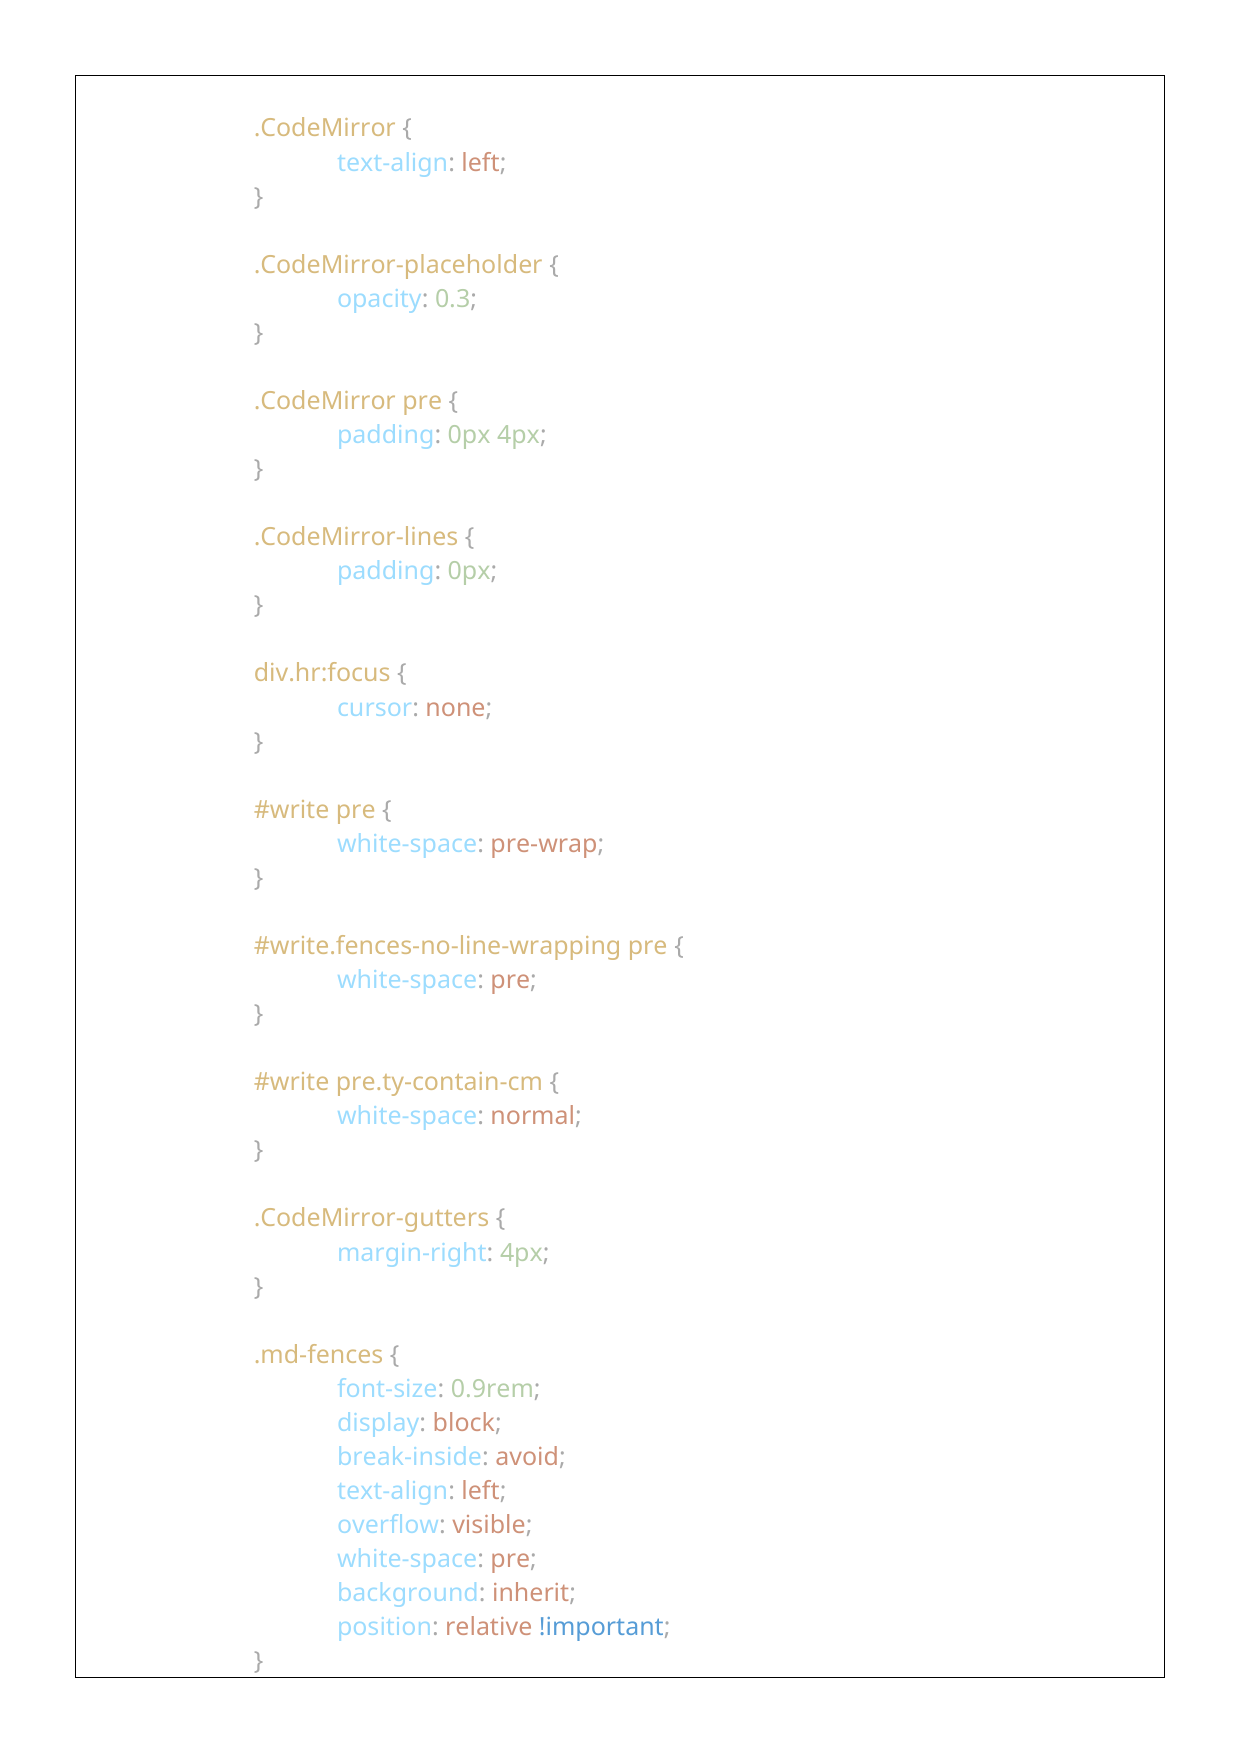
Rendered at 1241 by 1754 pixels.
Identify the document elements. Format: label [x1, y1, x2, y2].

table_cell [76, 76, 1164, 1677]
